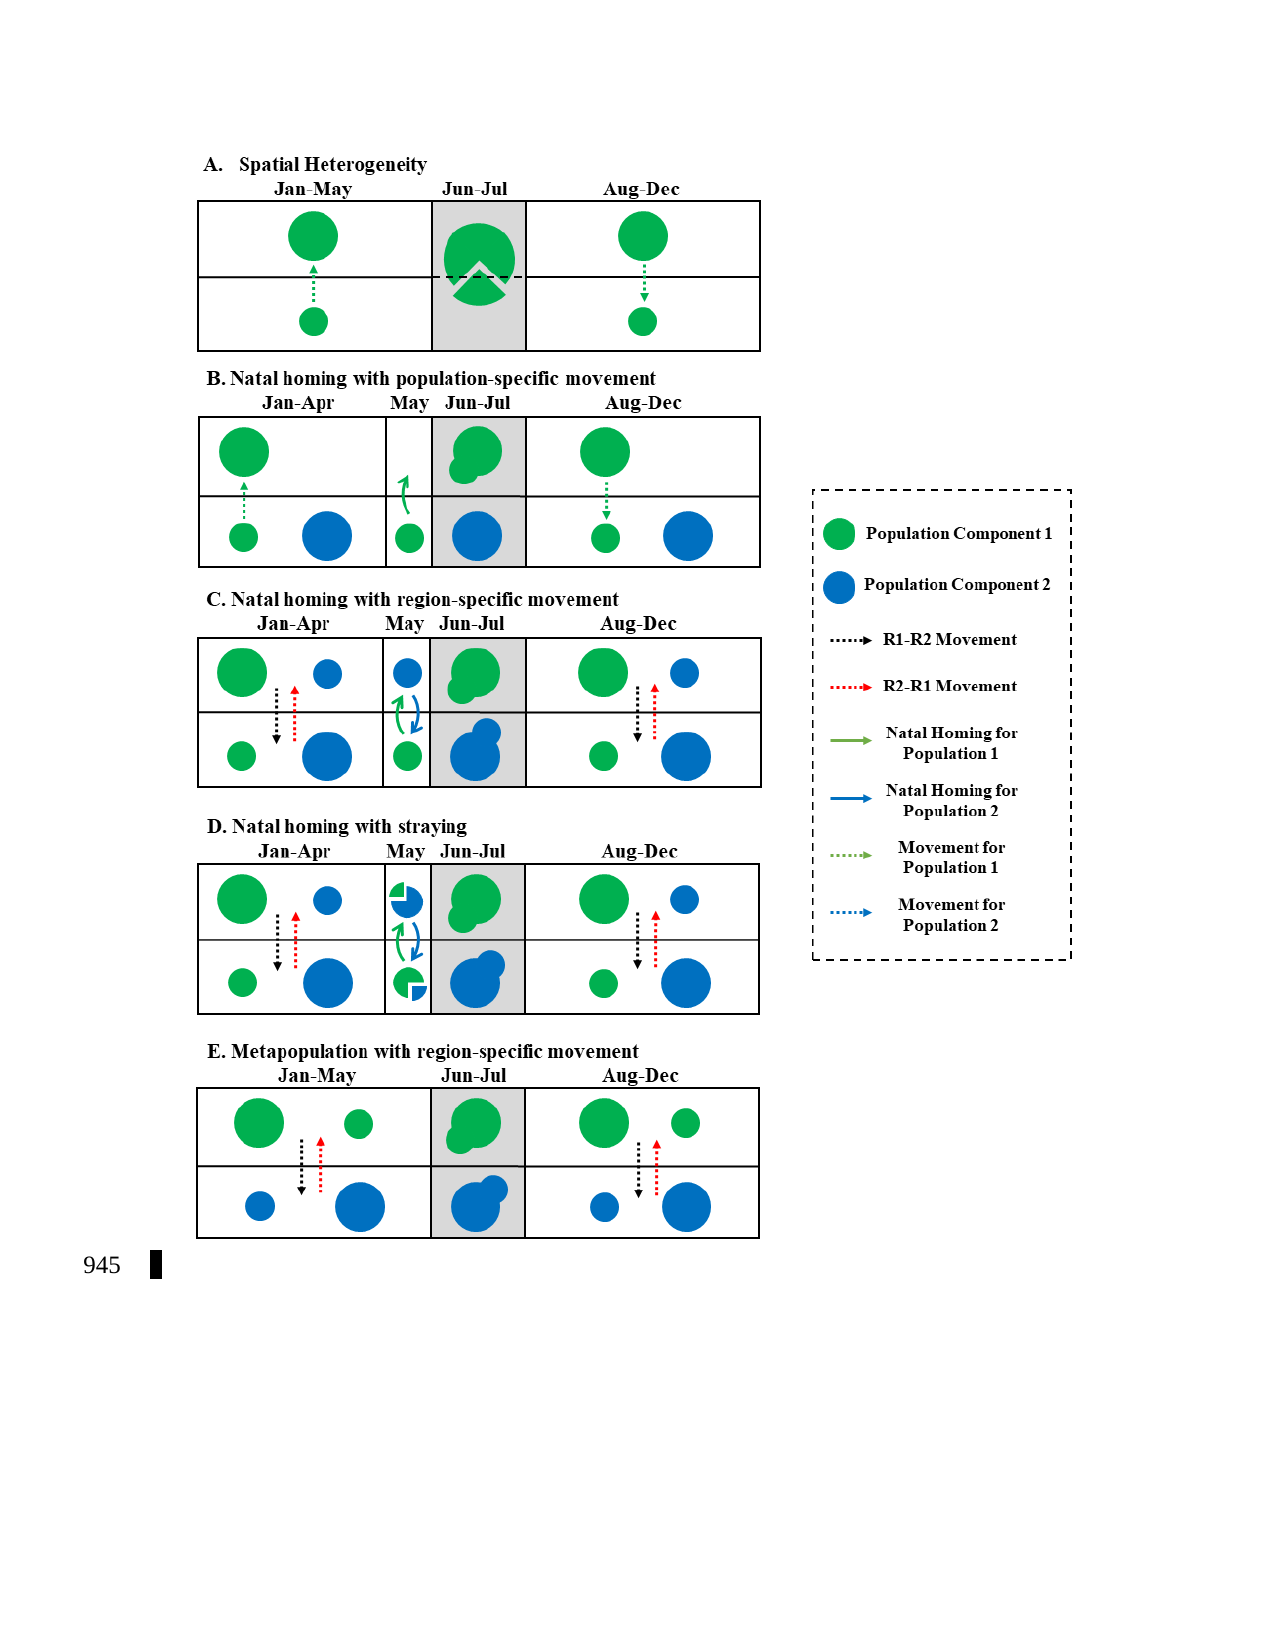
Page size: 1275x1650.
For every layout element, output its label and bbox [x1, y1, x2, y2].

picture [162, 150, 1099, 1274]
